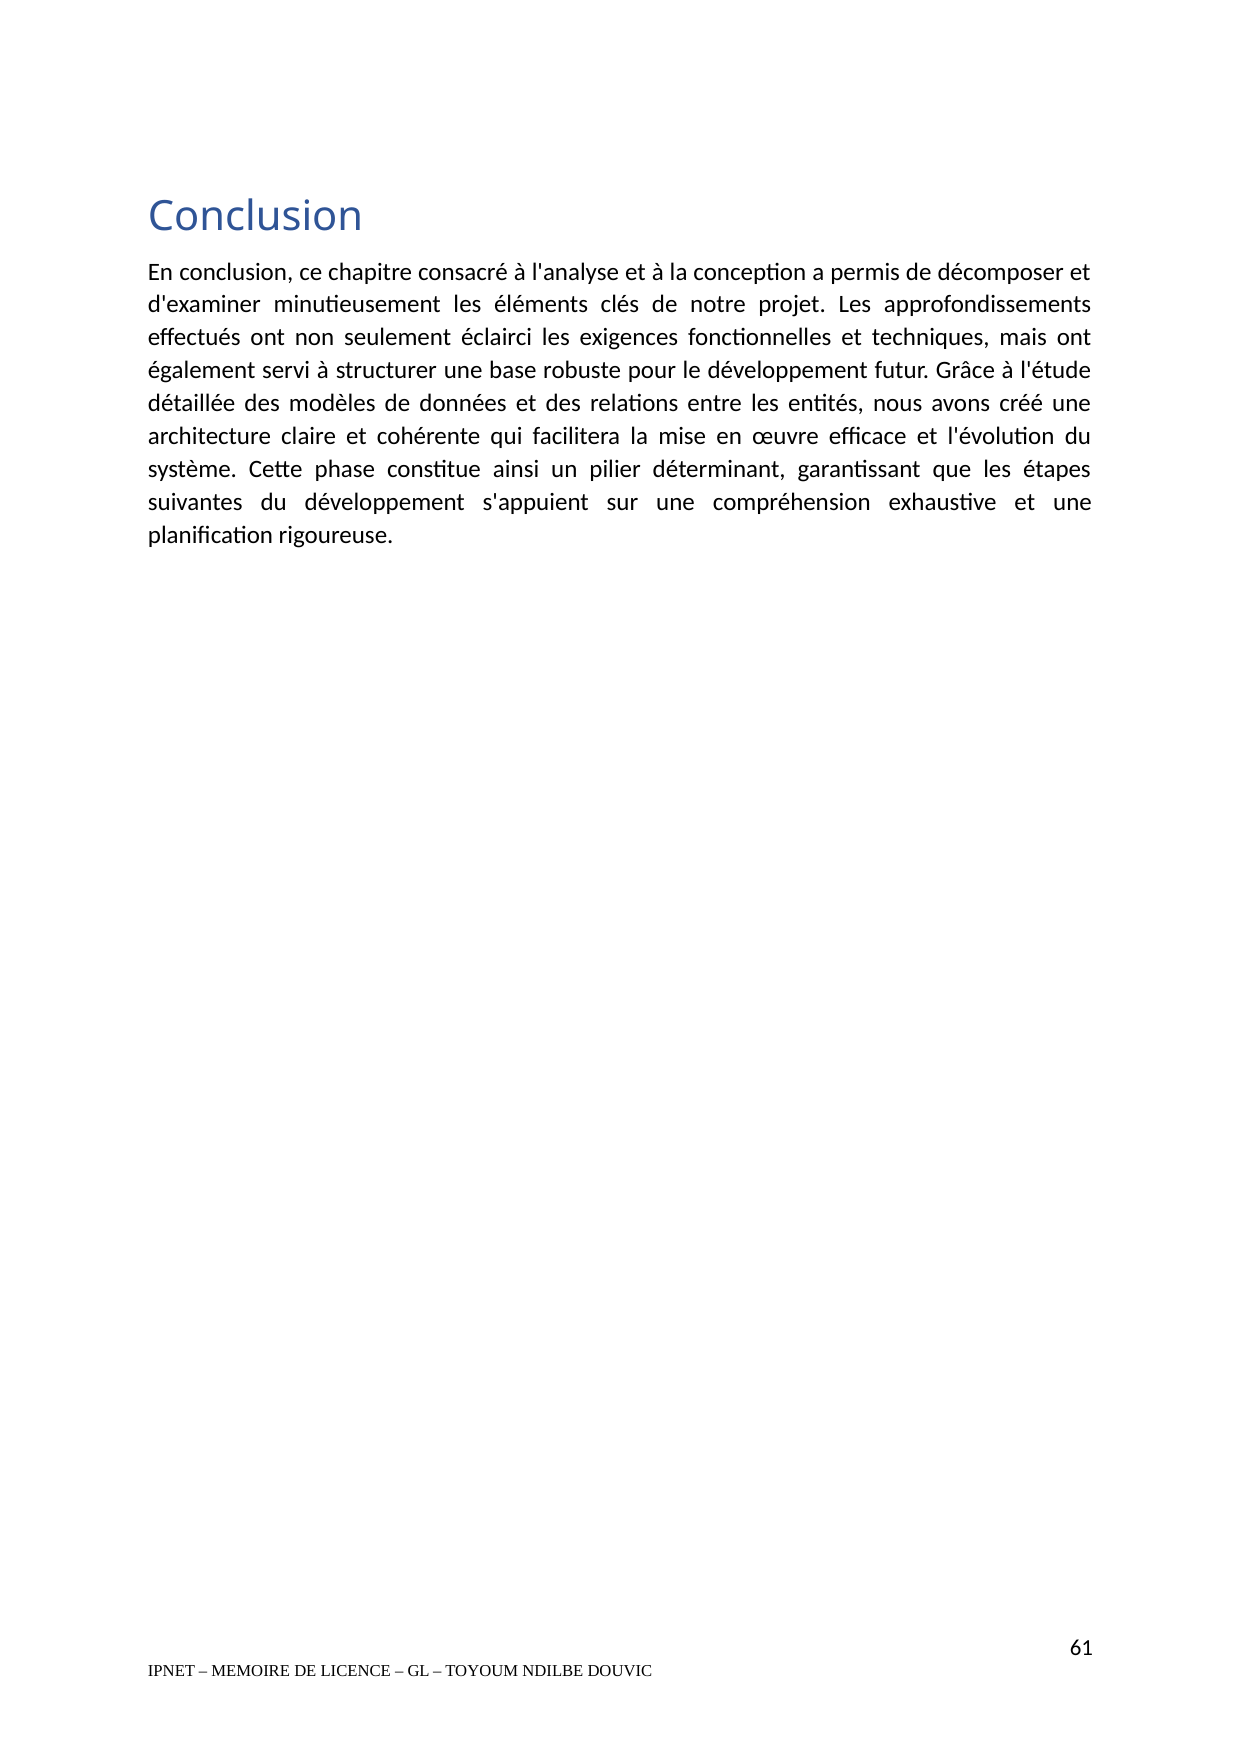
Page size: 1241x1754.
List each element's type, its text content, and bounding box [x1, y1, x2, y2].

subtitle Conclusion [148, 148, 1093, 243]
text En conclusion, ce chapitre consacré à l'analyse et à la conception a permis de décomposer et d'examiner minutieusement les éléments clés de notre projet. Les approfondissements effectués ont non seulement éclairci les exigences fonctionnelles et techniques, mais ont également servi à structurer une base robuste pour le développement futur. Grâce à l'étude détaillée des modèles de données et des relations entre les entités, nous avons créé une architecture claire et cohérente qui facilitera la mise en œuvre efficace et l'évolution du système. Cette phase constitue ainsi un pilier déterminant, garantissant que les étapes suivantes du développement s'appuient sur une compréhension exhaustive et une planification rigoureuse. [148, 256, 1093, 549]
